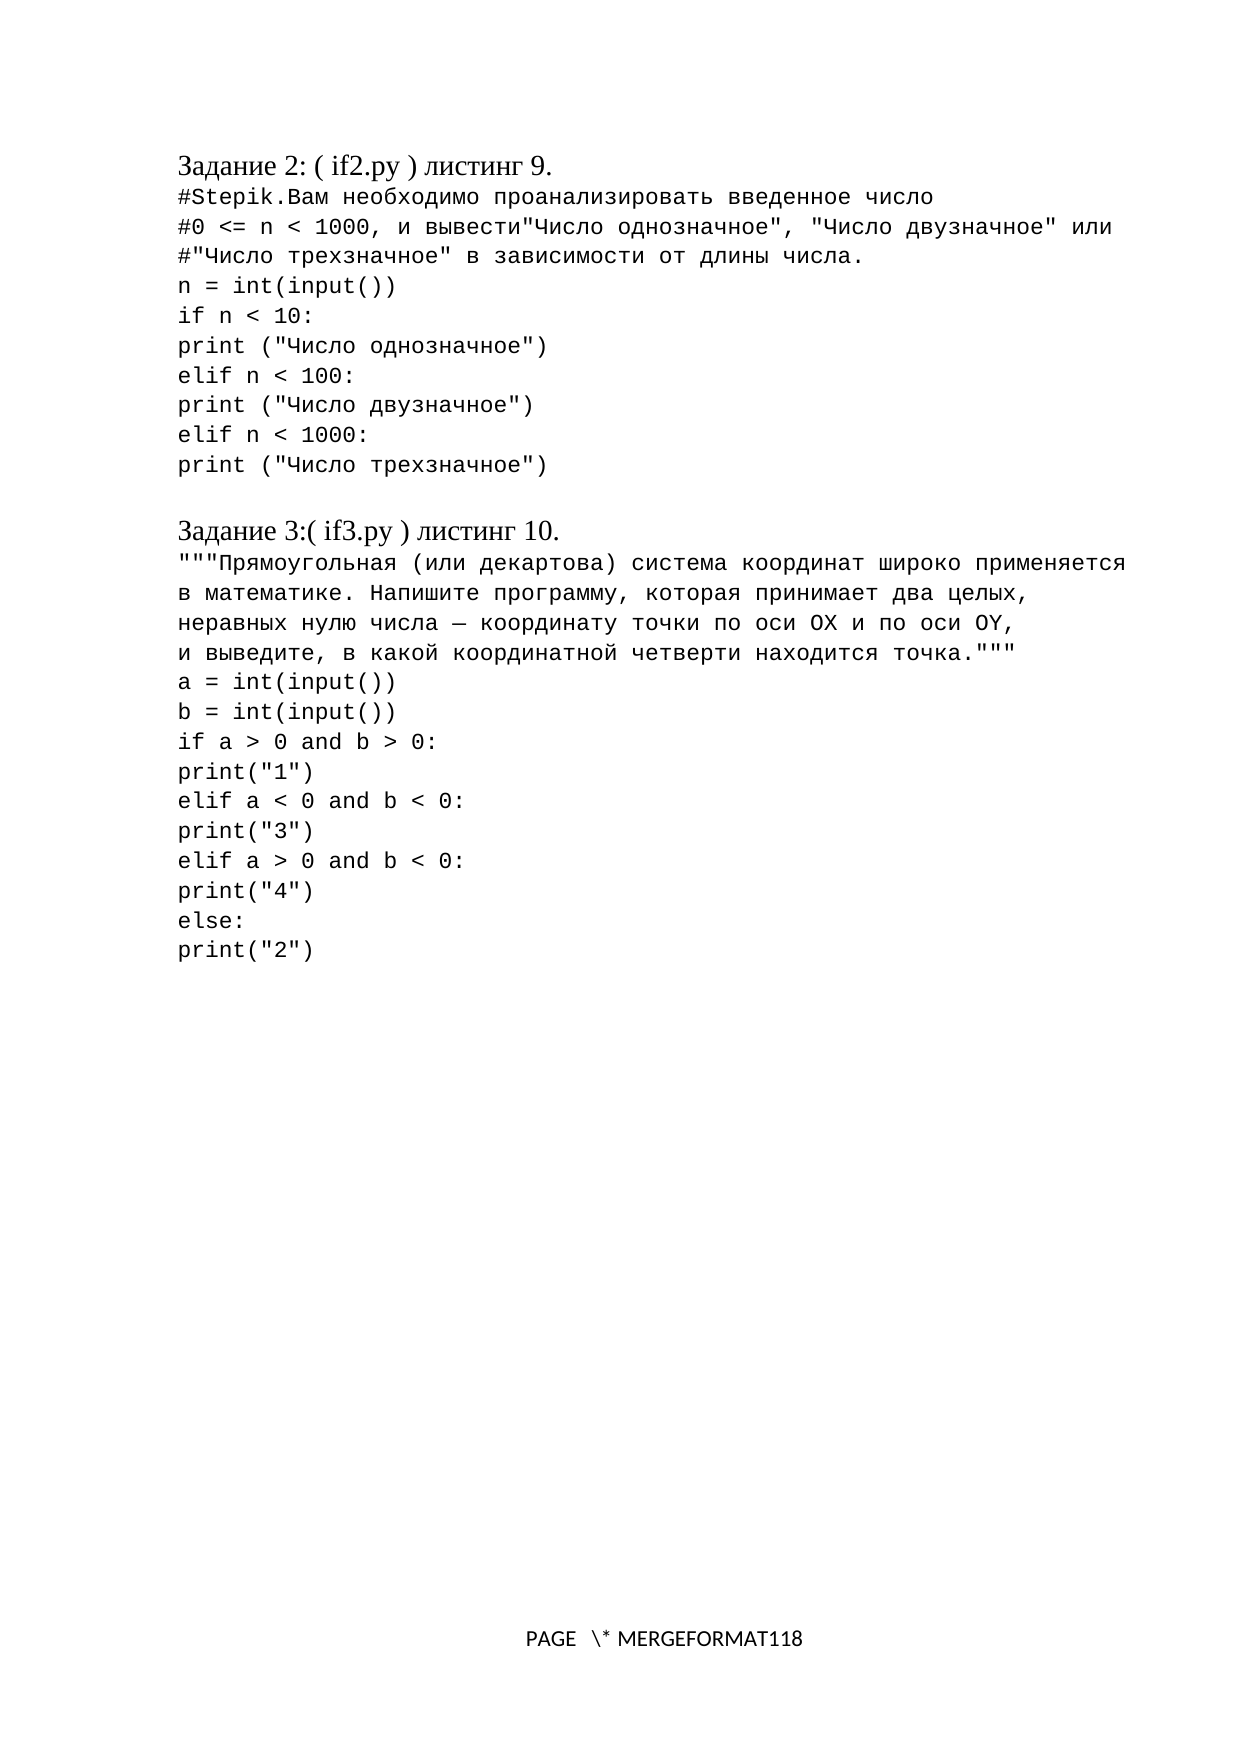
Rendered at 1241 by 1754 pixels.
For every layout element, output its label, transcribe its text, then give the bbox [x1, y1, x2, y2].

text elif n < 100: [177, 364, 1152, 390]
text elif a < 0 and b < 0: [177, 790, 1152, 816]
text if a > 0 and b > 0: [177, 730, 1152, 756]
text print ("Число однозначное") [177, 334, 1152, 360]
text print("4") [177, 879, 1152, 905]
text print("3") [177, 820, 1152, 846]
text #0 <= n < 1000, и вывести"Число однозначное", "Число двузначное" или [177, 215, 1152, 241]
text Задание 3:( if3.py ) листинг 10. [177, 513, 1152, 547]
text b = int(input()) [177, 701, 1152, 726]
text elif a > 0 and b < 0: [177, 849, 1152, 875]
text if n < 10: [177, 304, 1152, 330]
text print ("Число двузначное") [177, 394, 1152, 420]
text print("2") [177, 939, 1152, 965]
text и выведите, в какой координатной четверти находится точка.""" [177, 641, 1152, 667]
text a = int(input()) [177, 671, 1152, 697]
text n = int(input()) [177, 275, 1152, 301]
text elif n < 1000: [177, 424, 1152, 449]
text else: [177, 909, 1152, 935]
text print("1") [177, 760, 1152, 786]
text print ("Число трехзначное") [177, 453, 1152, 479]
text #"Число трехзначное" в зависимости от длины числа. [177, 245, 1152, 271]
text в математике. Напишите программу, которая принимает два целых, [177, 581, 1152, 607]
text """Прямоугольная (или декартова) система координат широко применяется [177, 552, 1152, 577]
text Задание 2: ( if2.py ) листинг 9. #Stepik.Вам необходимо проанализировать введенное число [177, 148, 1152, 211]
text неравных нулю числа — координату точки по оси OX и по оси OY, [177, 611, 1152, 637]
